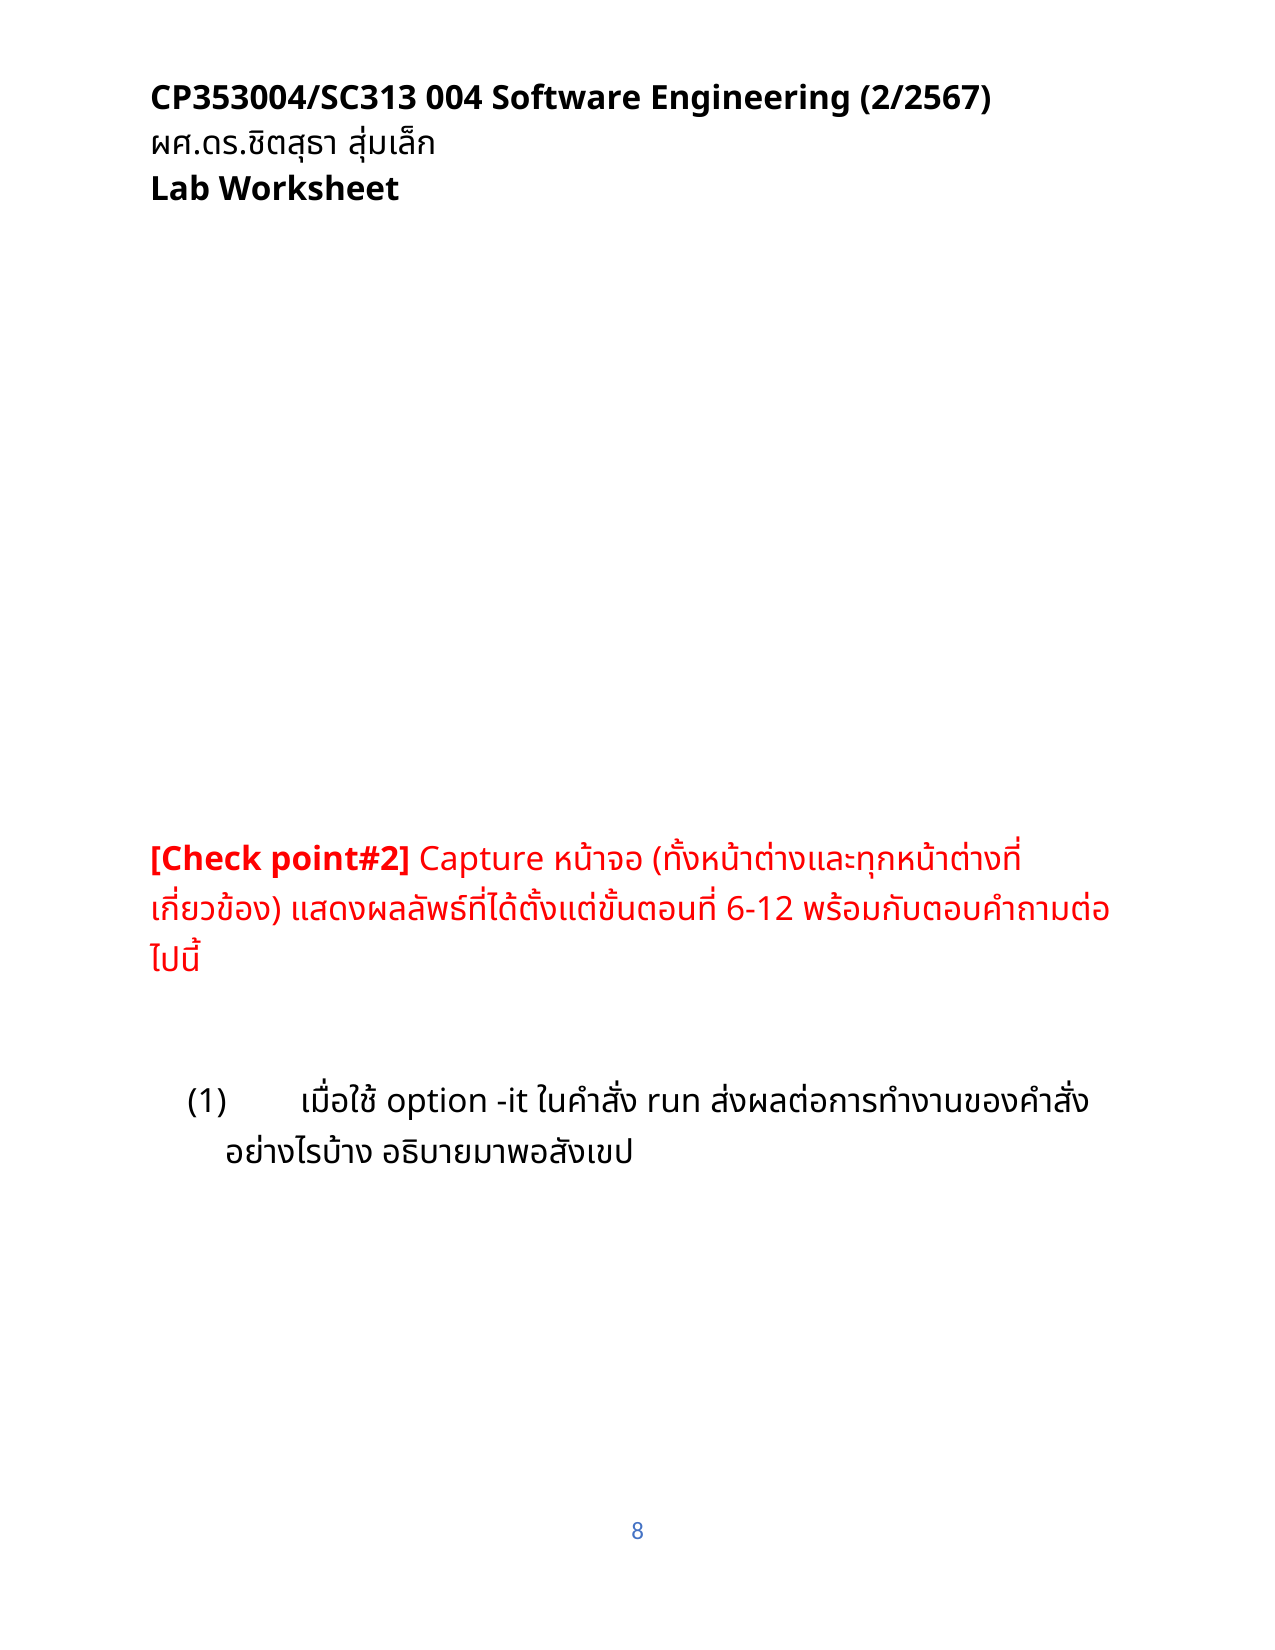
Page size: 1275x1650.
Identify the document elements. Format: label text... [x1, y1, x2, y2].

text [Check point#2] Capture หน้าจอ (ทั้งหน้าต่างและทุกหน้าต่างที่เกี่ยวข้อง) แสดงผลลัพธ์ที่ได้ตั้งแต่ขั้นตอนที่ 6-12 พร้อมกับตอบคำถามต่อไปนี้ [150, 834, 1125, 986]
list เมื่อใช้ option -it ในคำสั่ง run ส่งผลต่อการทำงานของคำสั่งอย่างไรบ้าง อธิบายมาพอสังเขป [187, 1077, 1125, 1178]
